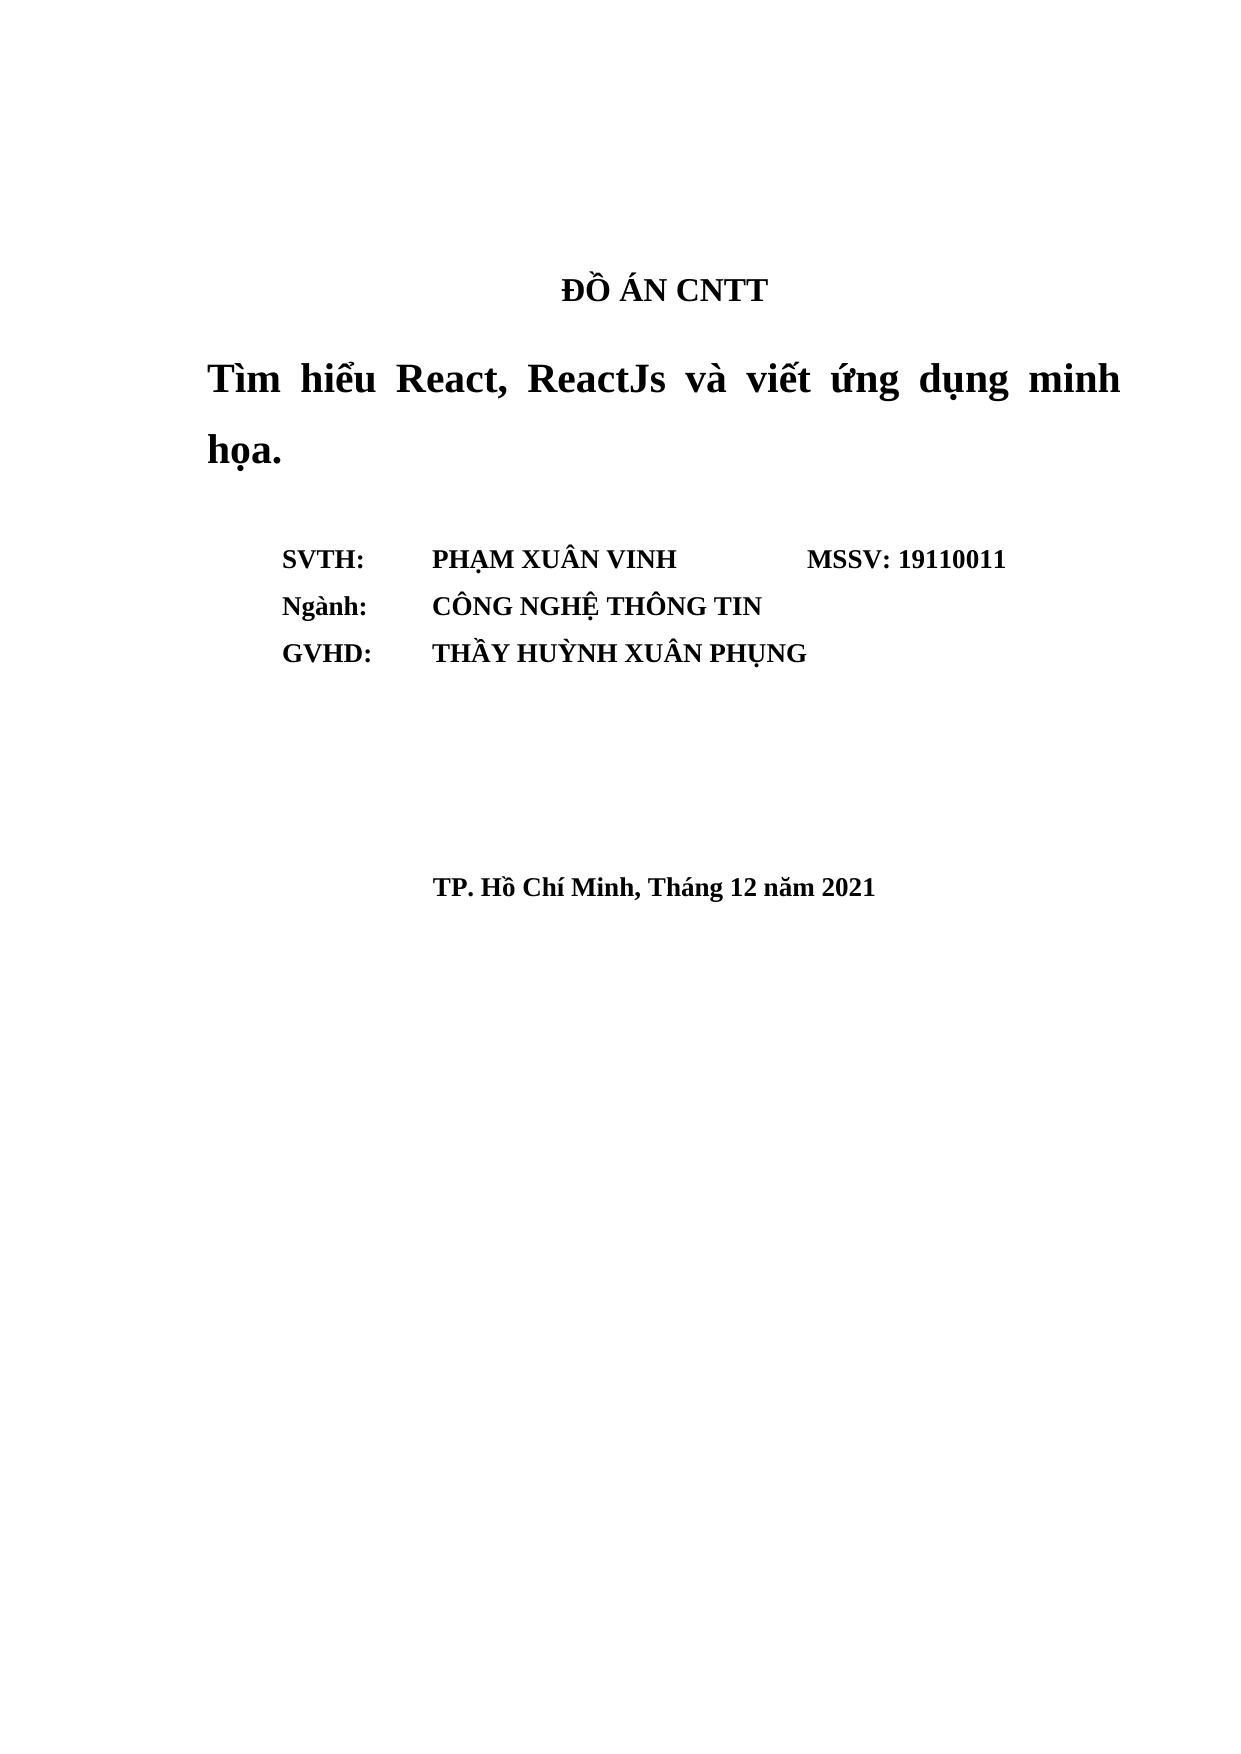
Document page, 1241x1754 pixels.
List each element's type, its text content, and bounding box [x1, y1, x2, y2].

text GVHD: THẦY HUỲNH XUÂN PHỤNG [282, 637, 1122, 668]
text ĐỒ ÁN CNTT [207, 271, 1122, 309]
text Ngành: CÔNG NGHỆ THÔNG TIN [282, 590, 1122, 621]
text Tìm hiểu React, ReactJs và viết ứng dụng minh họa. [207, 353, 1122, 473]
text SVTH: PHẠM XUÂN VINH MSSV: 19110011 [282, 543, 1122, 574]
